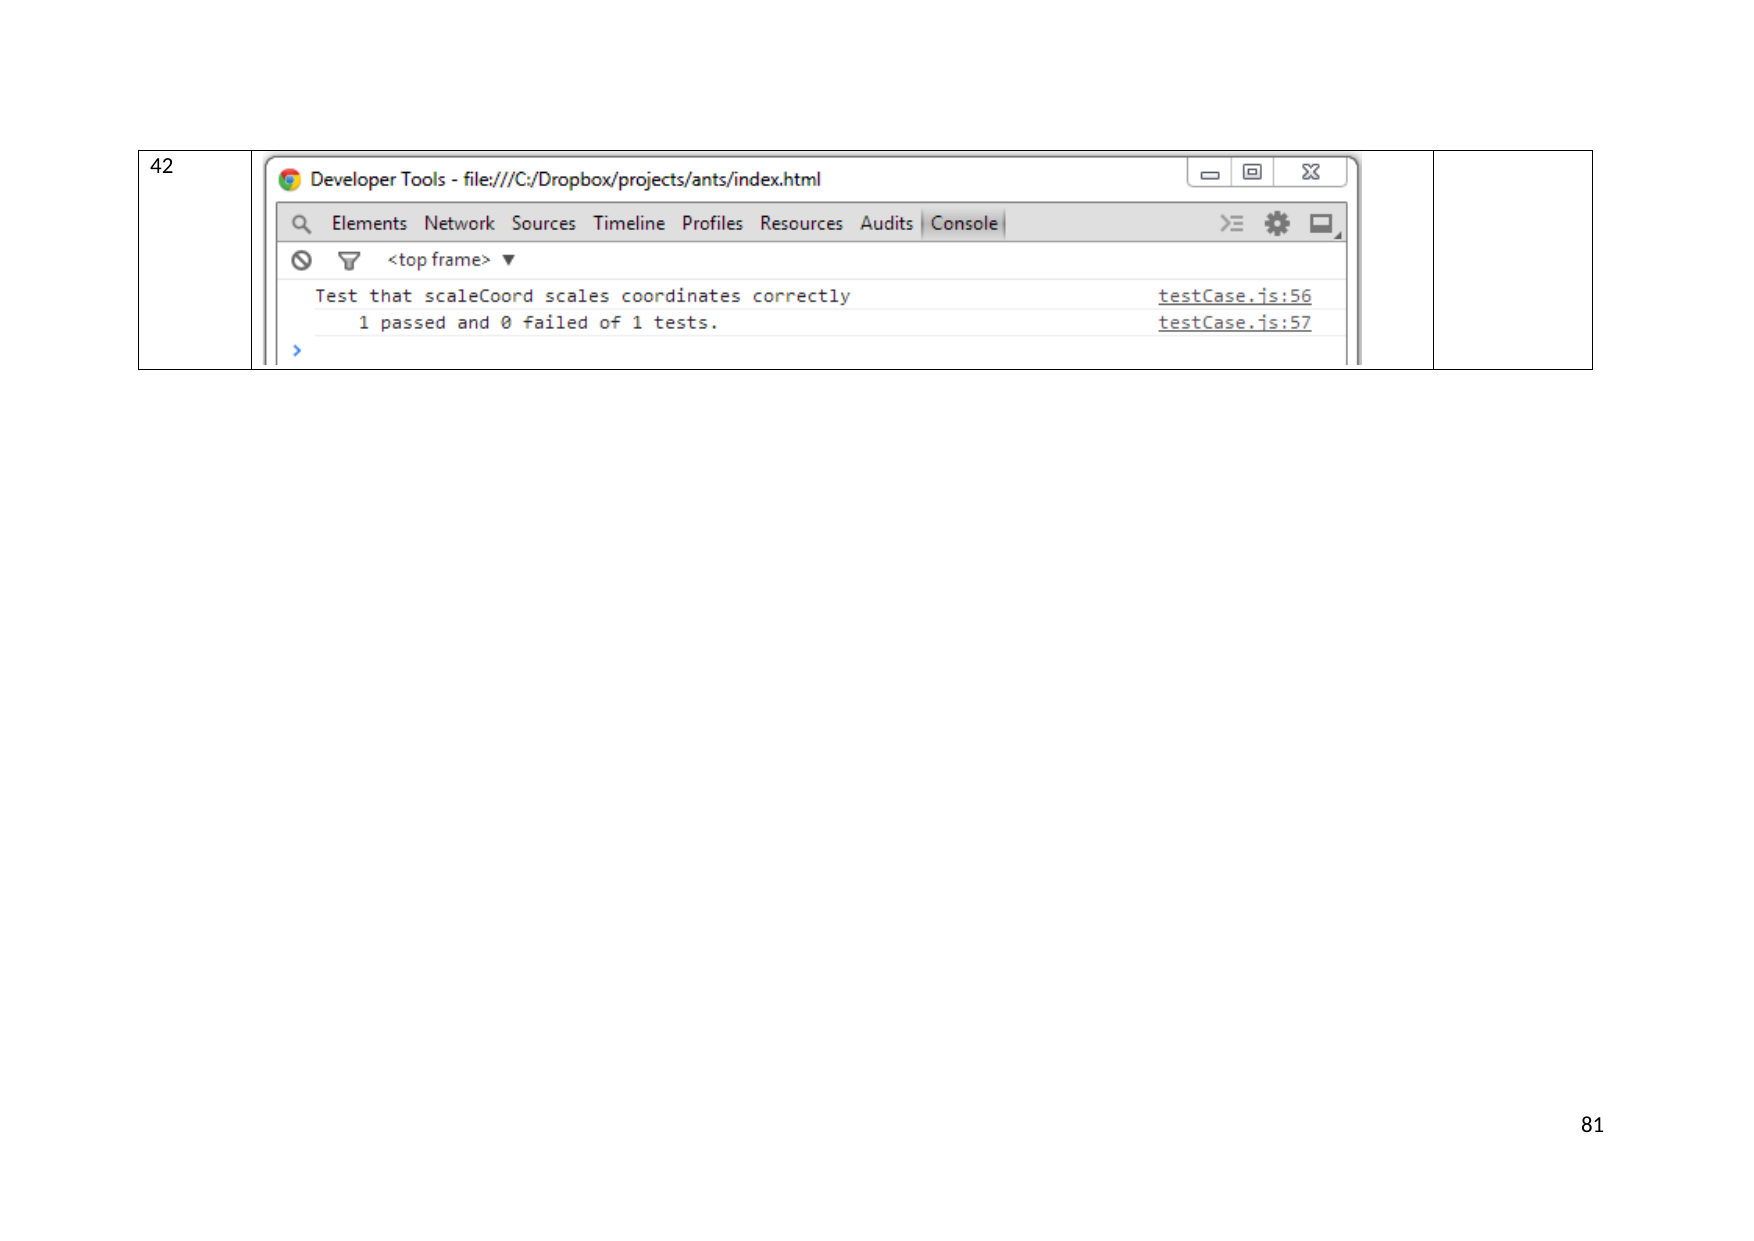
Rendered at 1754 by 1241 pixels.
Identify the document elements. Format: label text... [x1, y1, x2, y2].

picture [262, 151, 1362, 365]
table_cell [1434, 151, 1592, 368]
table_cell 42 [139, 151, 251, 368]
table_cell [252, 151, 1433, 368]
